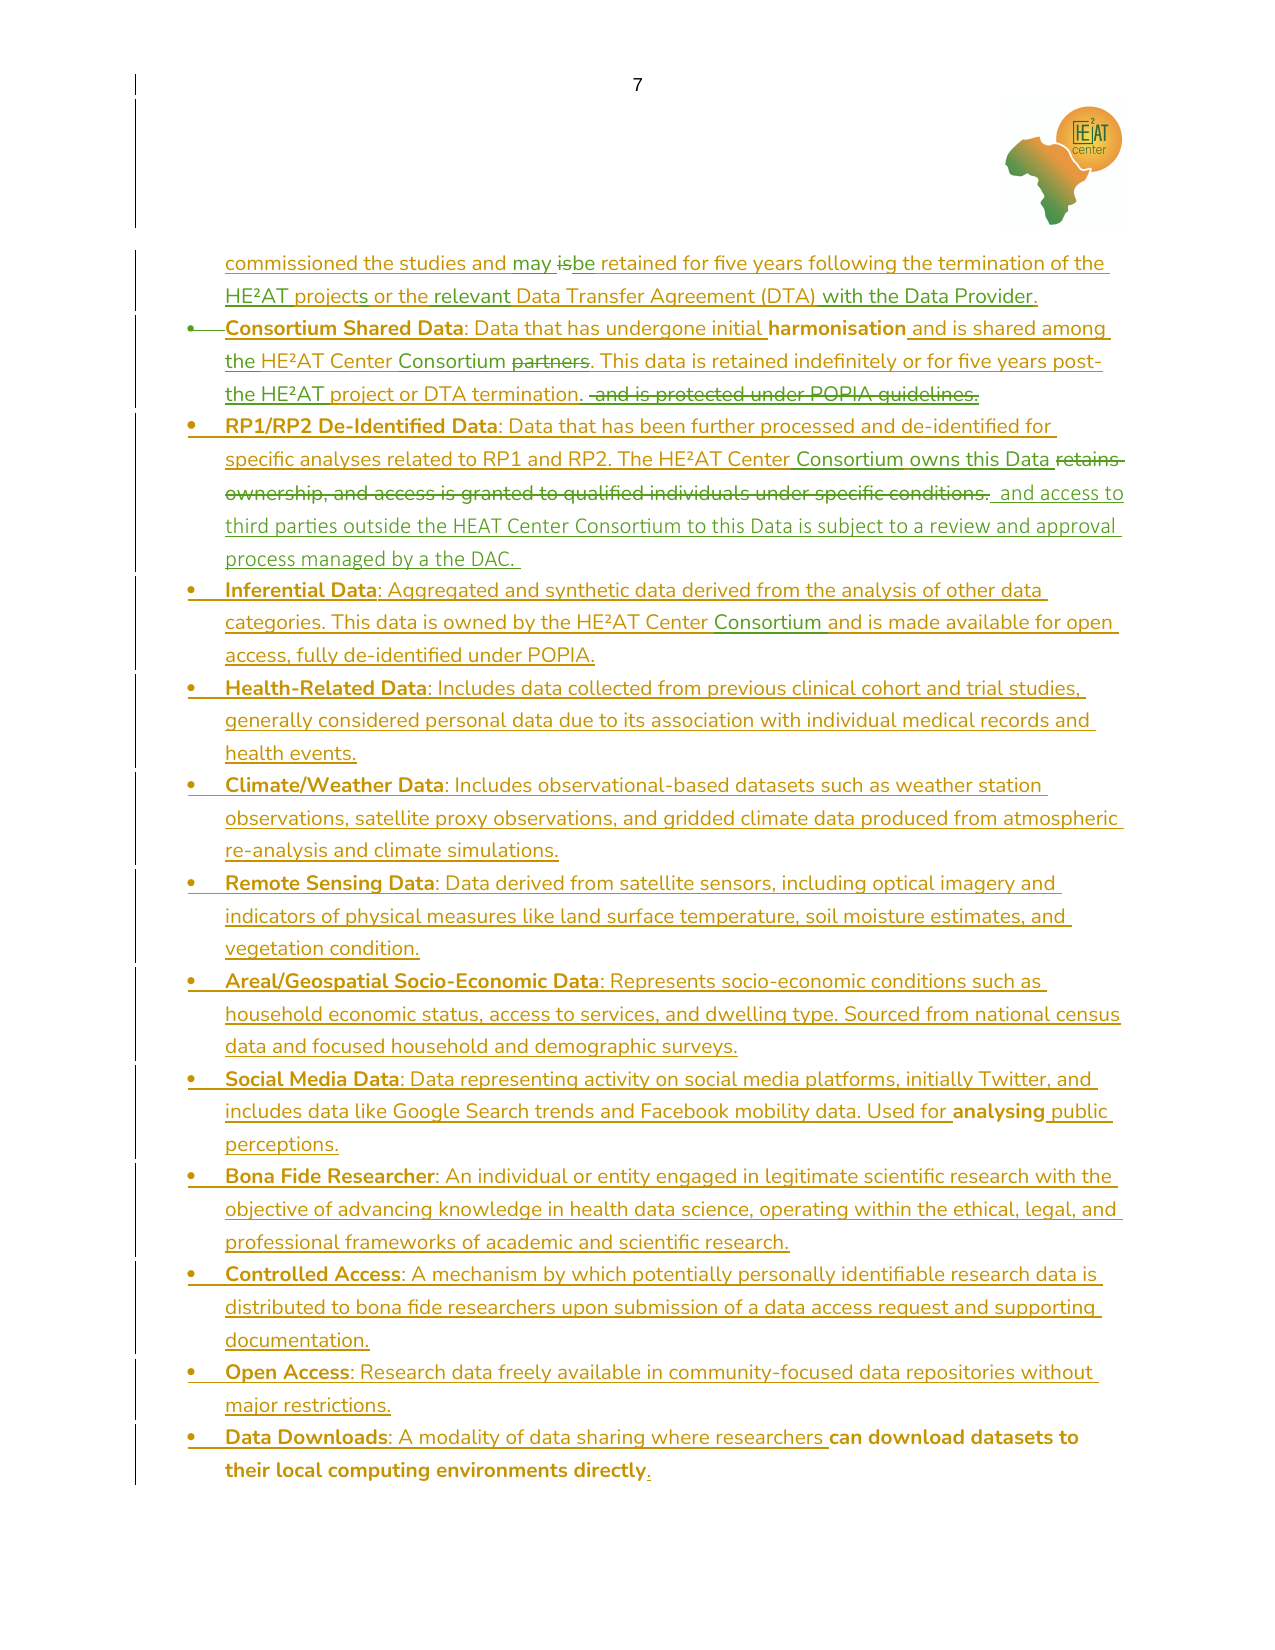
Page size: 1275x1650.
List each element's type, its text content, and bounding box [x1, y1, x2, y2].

list harmonisation [187, 315, 1125, 408]
picture [1000, 98, 1125, 228]
list Th data [187, 249, 1125, 311]
list analysing [187, 1065, 1125, 1159]
list can download datasets to their local computing environments directly [187, 1424, 1125, 1485]
